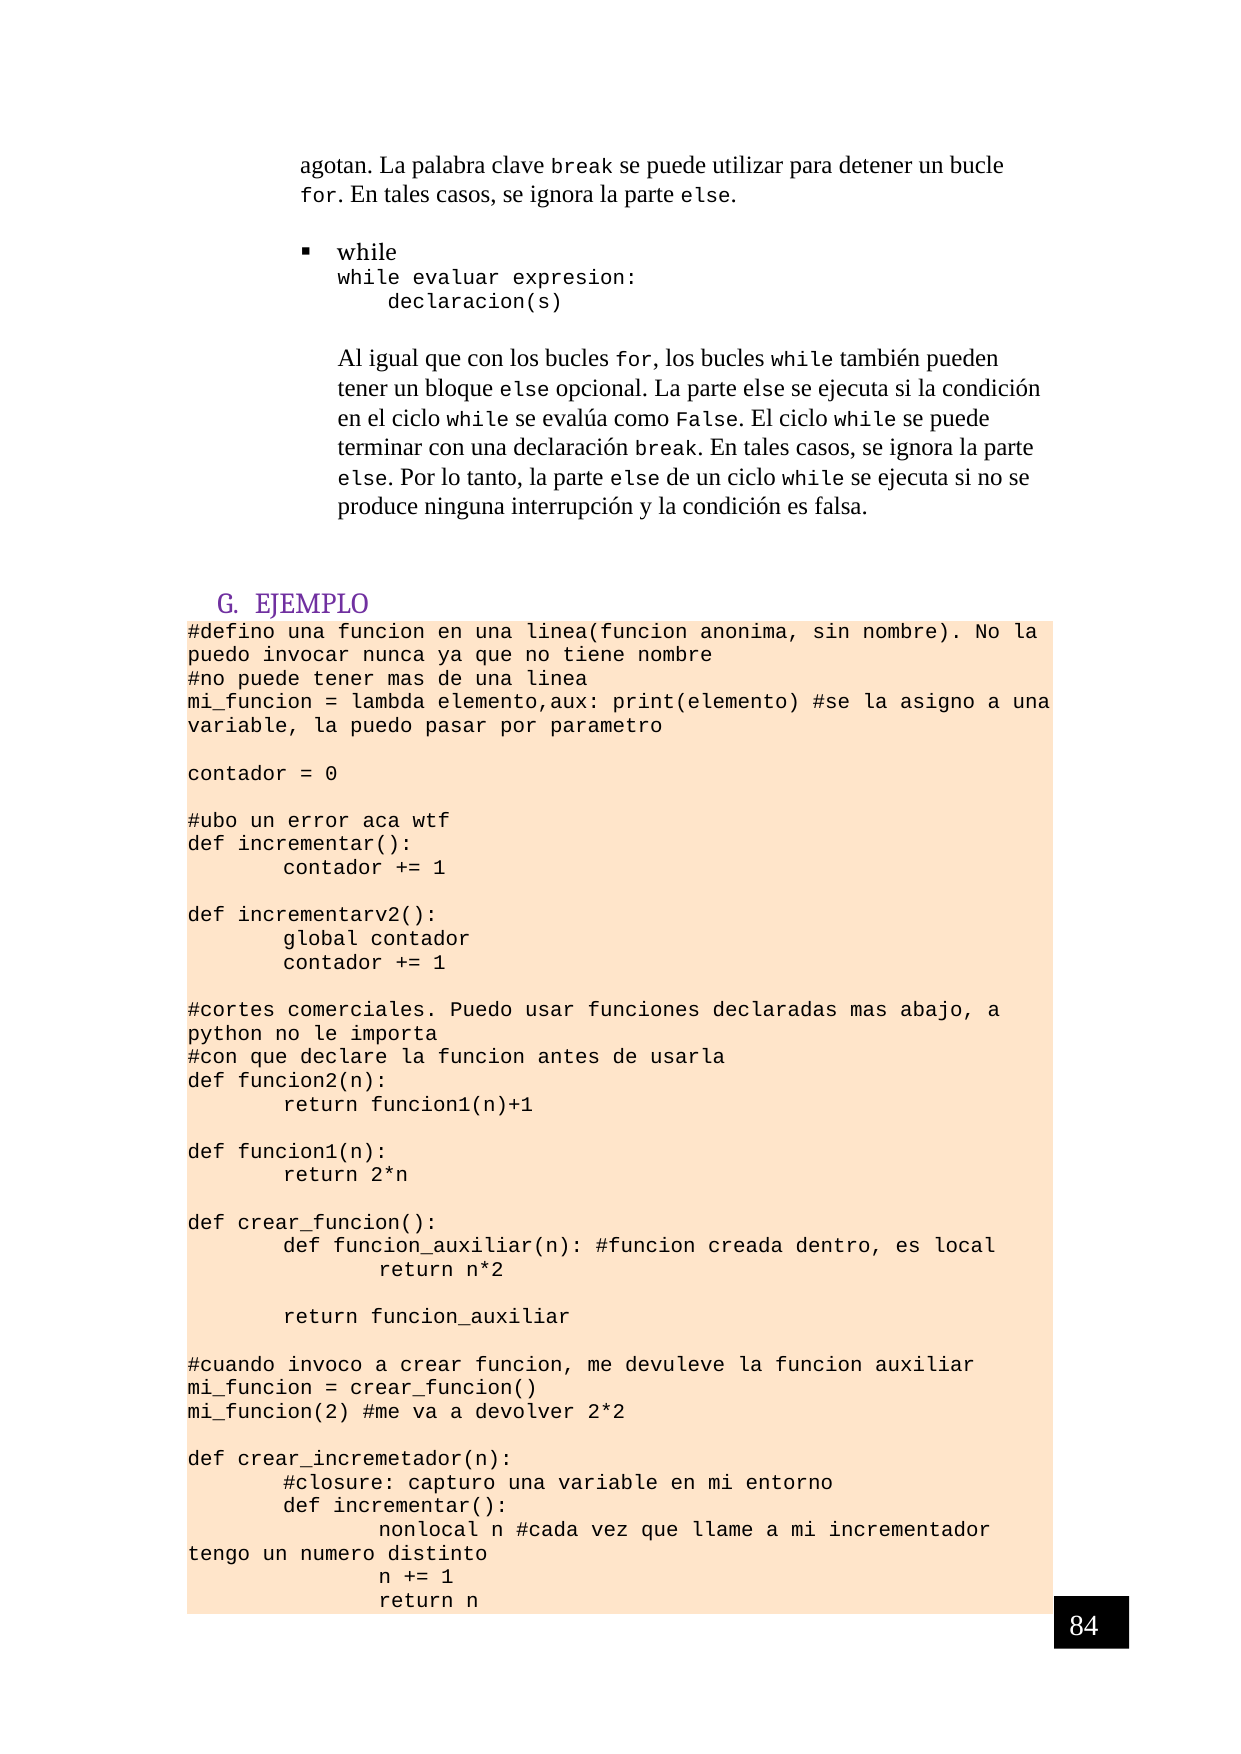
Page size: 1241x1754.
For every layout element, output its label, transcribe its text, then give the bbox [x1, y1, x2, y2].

text #no puede tener mas de una linea [187, 668, 1053, 692]
text mi_funcion = crear_funcion() [187, 1377, 1053, 1401]
text def incrementar(): [187, 833, 1053, 857]
text def incrementarv2(): [187, 904, 1053, 928]
text #ubo un error aca wtf [187, 810, 1053, 833]
text def crear_funcion(): [187, 1212, 1053, 1235]
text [300, 150, 1053, 209]
text def crear_incremetador(n): [187, 1448, 1053, 1472]
text #con que declare la funcion antes de usarla [187, 1046, 1053, 1070]
text #closure: capturo una variable en mi entorno [187, 1472, 1053, 1496]
text while evaluar expresion: [337, 267, 1053, 291]
text #cortes comerciales. Puedo usar funciones declaradas mas abajo, a python no le importa [187, 999, 1053, 1046]
text mi_funcion = lambda elemento,aux: print(elemento) #se la asigno a una variable, la puedo pasar por parametro [187, 692, 1053, 739]
text def funcion_auxiliar(n): #funcion creada dentro, es local [187, 1235, 1053, 1259]
text contador += 1 [187, 857, 1053, 881]
text def funcion2(n): [187, 1070, 1053, 1093]
subtitle while [300, 238, 1053, 267]
text return n*2 [187, 1259, 1053, 1283]
text #cuando invoco a crear funcion, me devuleve la funcion auxiliar [187, 1354, 1053, 1377]
text return 2*n [187, 1164, 1053, 1188]
text contador = 0 [187, 762, 1053, 786]
text #defino una funcion en una linea(funcion anonima, sin nombre). No la puedo invocar nunca ya que no tiene nombre [187, 621, 1053, 668]
text return funcion_auxiliar [187, 1306, 1053, 1330]
text contador += 1 [187, 952, 1053, 975]
text def funcion1(n): [187, 1141, 1053, 1164]
text nonlocal n #cada vez que llame a mi incrementador tengo un numero distinto [187, 1519, 1053, 1566]
text global contador [187, 928, 1053, 952]
text return funcion1(n)+1 [187, 1093, 1053, 1117]
text declaracion(s) [337, 291, 1053, 314]
text def incrementar(): [187, 1496, 1053, 1519]
subtitle EJEMPLO [217, 587, 1053, 621]
text mi_funcion(2) #me va a devolver 2*2 [187, 1401, 1053, 1424]
text return n [187, 1590, 1053, 1614]
text n += 1 [187, 1566, 1053, 1590]
text Al igual que con los bucles for, los bucles while también pueden tener un bloque else opcional. La parte else se ejecuta si la condición en el ciclo while se evalúa como False. El ciclo while se puede terminar con una declaración break. En tales casos, se ignora la parte else. Por lo tanto, la parte else de un ciclo while se ejecuta si no se produce ninguna interrupción y la condición es falsa. [337, 343, 1053, 520]
